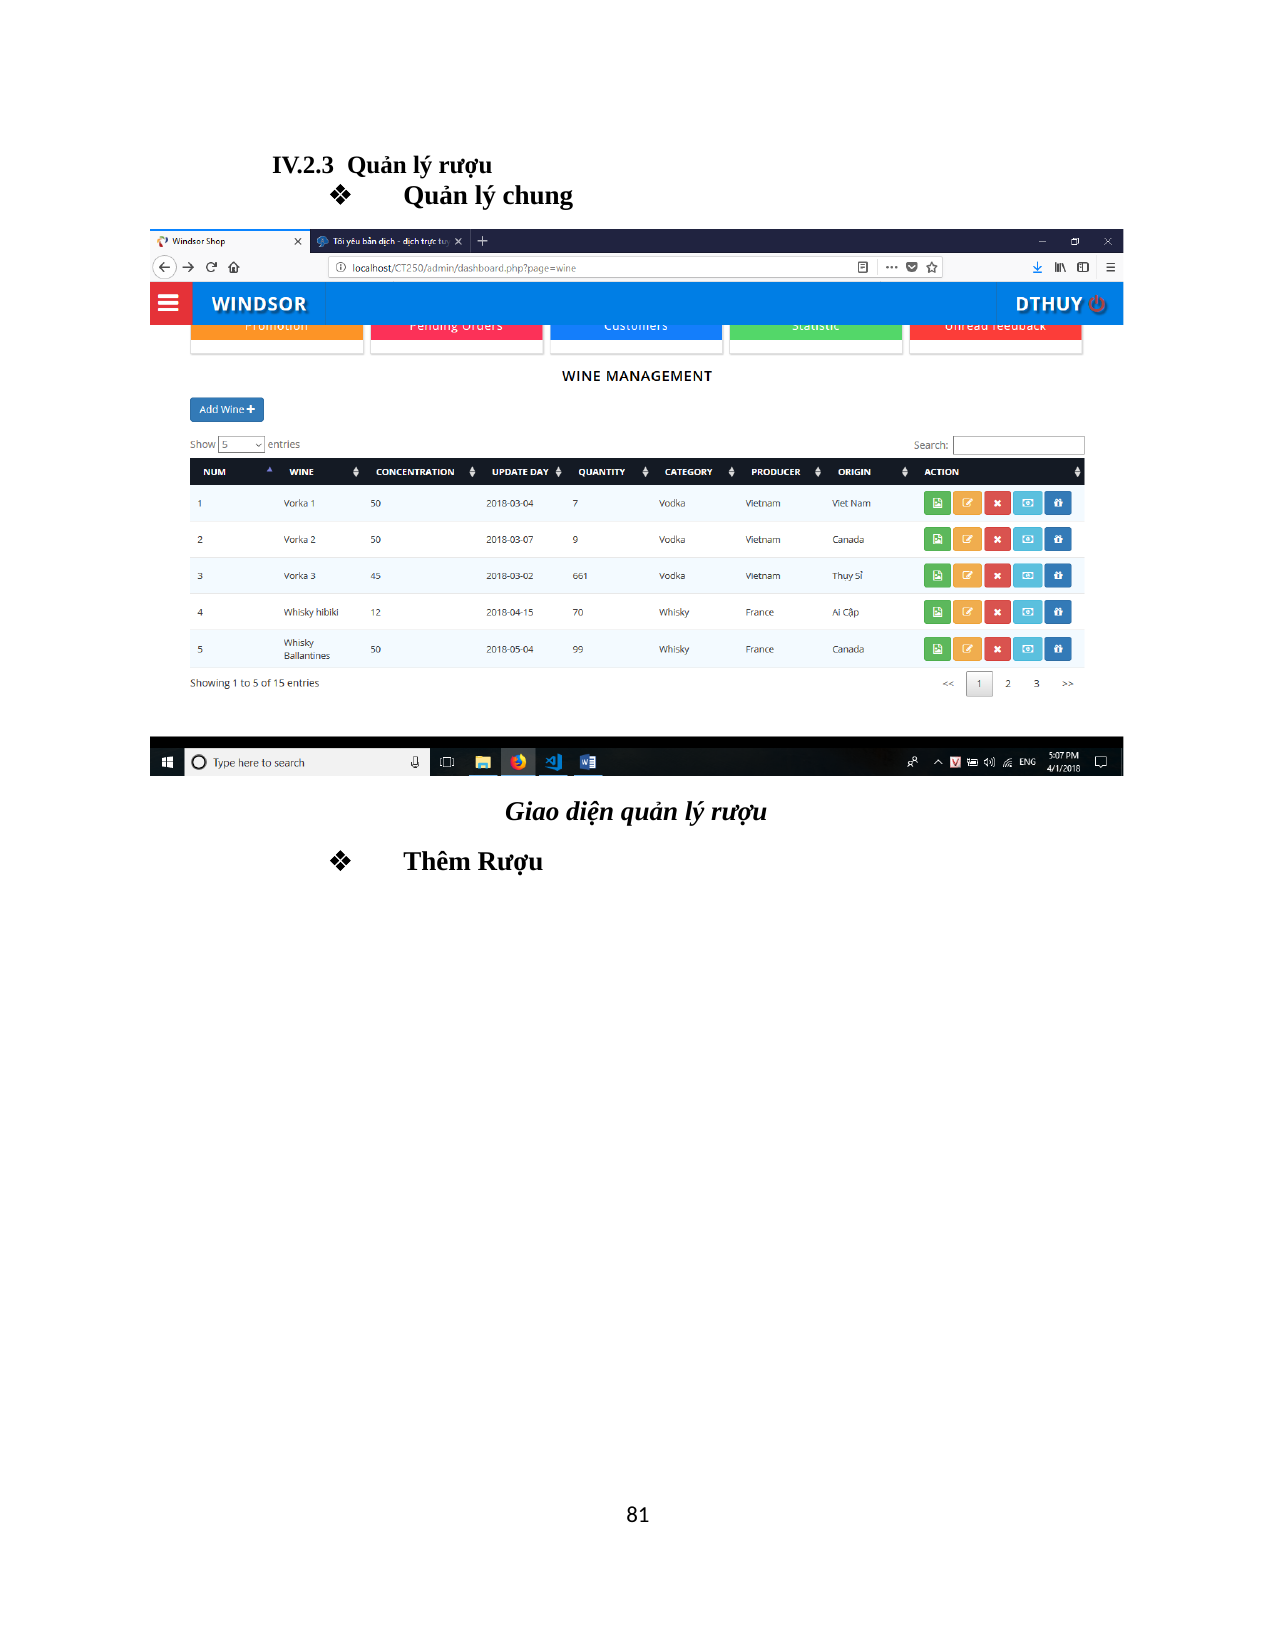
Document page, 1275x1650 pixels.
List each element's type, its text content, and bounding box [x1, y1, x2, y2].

list Quản lý chung [328, 179, 1125, 210]
subtitle Quản lý rượu [272, 150, 1117, 179]
picture [150, 229, 1124, 776]
text Giao diện quản lý rượu [150, 795, 1125, 826]
list Thêm Rượu [328, 845, 1125, 876]
